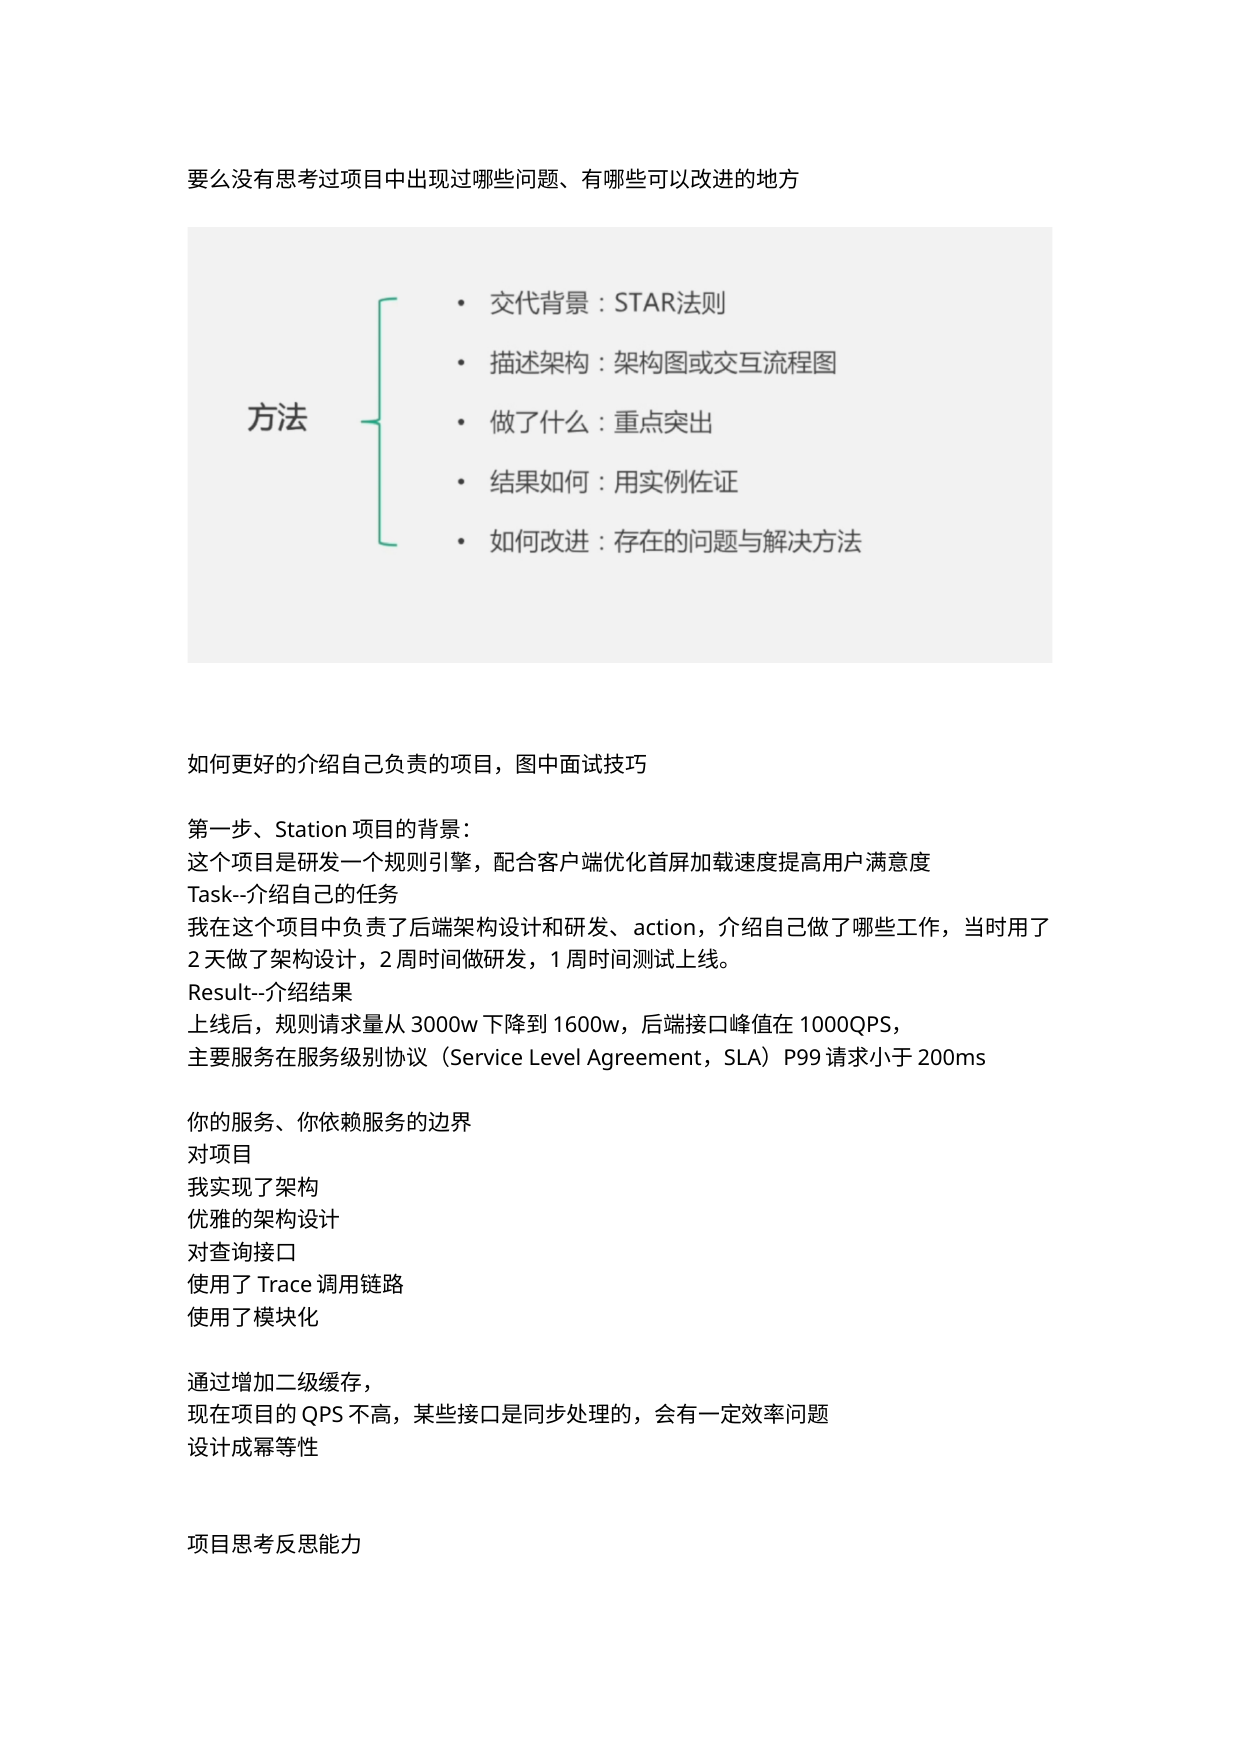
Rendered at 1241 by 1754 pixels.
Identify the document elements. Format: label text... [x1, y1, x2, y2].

text Result--介绍结果 [187, 974, 1053, 1007]
text 对查询接口 [187, 1234, 1053, 1267]
text 通过增加二级缓存， [187, 1364, 1053, 1397]
text 设计成幂等性 [187, 1429, 1053, 1462]
text Task--介绍自己的任务 [187, 877, 1053, 909]
text 如何更好的介绍自己负责的项目，图中面试技巧 [187, 747, 1053, 779]
text 上线后，规则请求量从3000w下降到1600w，后端接口峰值在1000QPS， [187, 1007, 1053, 1039]
text 我实现了架构 [187, 1169, 1053, 1202]
text 要么没有思考过项目中出现过哪些问题、有哪些可以改进的地方 [187, 162, 1053, 194]
text 项目思考反思能力 [187, 1527, 1053, 1559]
text 主要服务在服务级别协议（Service Level Agreement，SLA）P99请求小于200ms [187, 1039, 1053, 1072]
text 现在项目的QPS不高，某些接口是同步处理的，会有一定效率问题 [187, 1397, 1053, 1429]
text 我在这个项目中负责了后端架构设计和研发、action，介绍自己做了哪些工作，当时用了2天做了架构设计，2周时间做研发，1周时间测试上线。 [187, 909, 1053, 974]
picture [187, 227, 1053, 663]
text 对项目 [187, 1137, 1053, 1169]
text 第一步、Station项目的背景： [187, 812, 1053, 844]
text 使用了模块化 [187, 1299, 1053, 1332]
text 你的服务、你依赖服务的边界 [187, 1104, 1053, 1137]
text 优雅的架构设计 [187, 1202, 1053, 1234]
text 使用了Trace调用链路 [187, 1267, 1053, 1299]
text 这个项目是研发一个规则引擎，配合客户端优化首屏加载速度提高用户满意度 [187, 844, 1053, 877]
